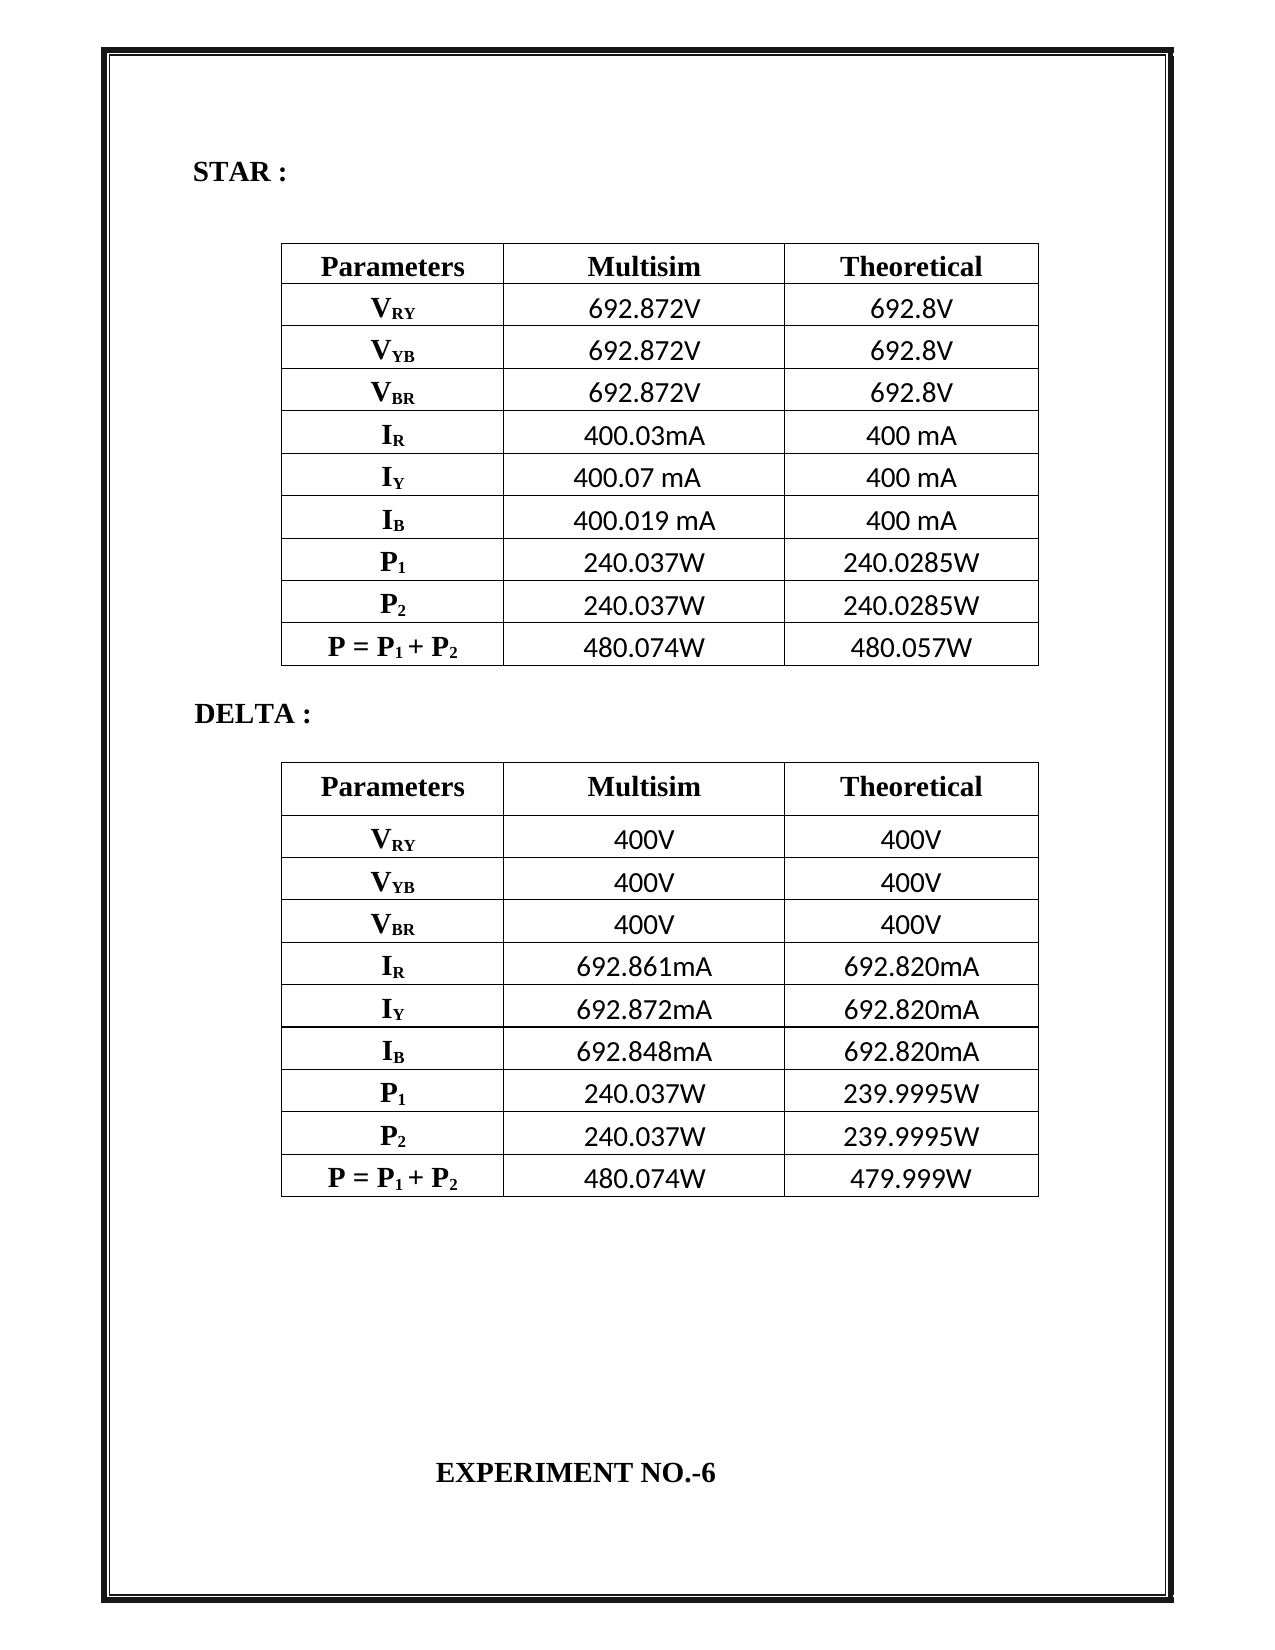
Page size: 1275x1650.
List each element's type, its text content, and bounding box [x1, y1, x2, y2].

table_cell P = P1 + P2 [282, 623, 503, 664]
table_cell 400V [504, 816, 784, 857]
table_cell 400 mA [785, 454, 1038, 495]
table_cell 400V [504, 900, 784, 942]
table_header Theoretical [785, 244, 1038, 283]
table_cell VYB [282, 326, 503, 368]
table_cell 400.019 mA [504, 496, 784, 537]
table_cell 240.037W [504, 539, 784, 580]
table_cell 240.037W [504, 1112, 784, 1154]
table_cell 240.037W [504, 1070, 784, 1111]
table_cell P2 [282, 1112, 503, 1154]
text DELTA : [194, 696, 1080, 729]
table_header Multisim [504, 763, 784, 814]
table_cell 400V [504, 858, 784, 899]
table_cell VBR [282, 900, 503, 942]
table_cell 692.872V [504, 284, 784, 325]
table_cell 240.0285W [785, 539, 1038, 580]
table_header Theoretical [785, 763, 1038, 814]
table_cell 400.07 mA [504, 454, 784, 495]
table_cell IB [282, 1028, 503, 1069]
table_cell 239.9995W [785, 1112, 1038, 1154]
table_cell IY [282, 454, 503, 495]
table_cell 400.03mA [504, 411, 784, 453]
table_cell 692.8V [785, 326, 1038, 368]
table_cell 400 mA [785, 411, 1038, 453]
table_cell P = P1 + P2 [282, 1155, 503, 1196]
table_cell P2 [282, 581, 503, 622]
table_cell IR [282, 411, 503, 453]
table_cell IR [282, 943, 503, 984]
table_cell IB [282, 496, 503, 537]
table_cell VYB [282, 858, 503, 899]
table_cell 692.820mA [785, 1028, 1038, 1069]
table_header Parameters [282, 763, 503, 814]
table_header Parameters [282, 244, 503, 283]
table_cell P1 [282, 1070, 503, 1111]
table_cell 400V [785, 858, 1038, 899]
table_cell IY [282, 985, 503, 1026]
table_cell 692.872V [504, 369, 784, 410]
table_cell 692.820mA [785, 985, 1038, 1026]
table_cell 692.848mA [504, 1028, 784, 1069]
text EXPERIMENT NO.-6 [194, 1456, 943, 1489]
table_cell 240.0285W [785, 581, 1038, 622]
table_cell 239.9995W [785, 1070, 1038, 1111]
table_cell 400 mA [785, 496, 1038, 537]
table_cell 692.861mA [504, 943, 784, 984]
table_cell 692.820mA [785, 943, 1038, 984]
table_cell 400V [785, 900, 1038, 942]
table_cell 692.872V [504, 326, 784, 368]
table_cell VRY [282, 816, 503, 857]
table_cell 480.074W [504, 1155, 784, 1196]
table_cell 240.037W [504, 581, 784, 622]
table_cell VBR [282, 369, 503, 410]
table_cell 480.057W [785, 623, 1038, 664]
table_header Multisim [504, 244, 784, 283]
table_cell 480.074W [504, 623, 784, 664]
table_cell 479.999W [785, 1155, 1038, 1196]
table_cell 692.872mA [504, 985, 784, 1026]
table_cell 400V [785, 816, 1038, 857]
text STAR : [193, 154, 1080, 188]
table_cell 692.8V [785, 369, 1038, 410]
table_cell P1 [282, 539, 503, 580]
table_cell 692.8V [785, 284, 1038, 325]
table_cell VRY [282, 284, 503, 325]
